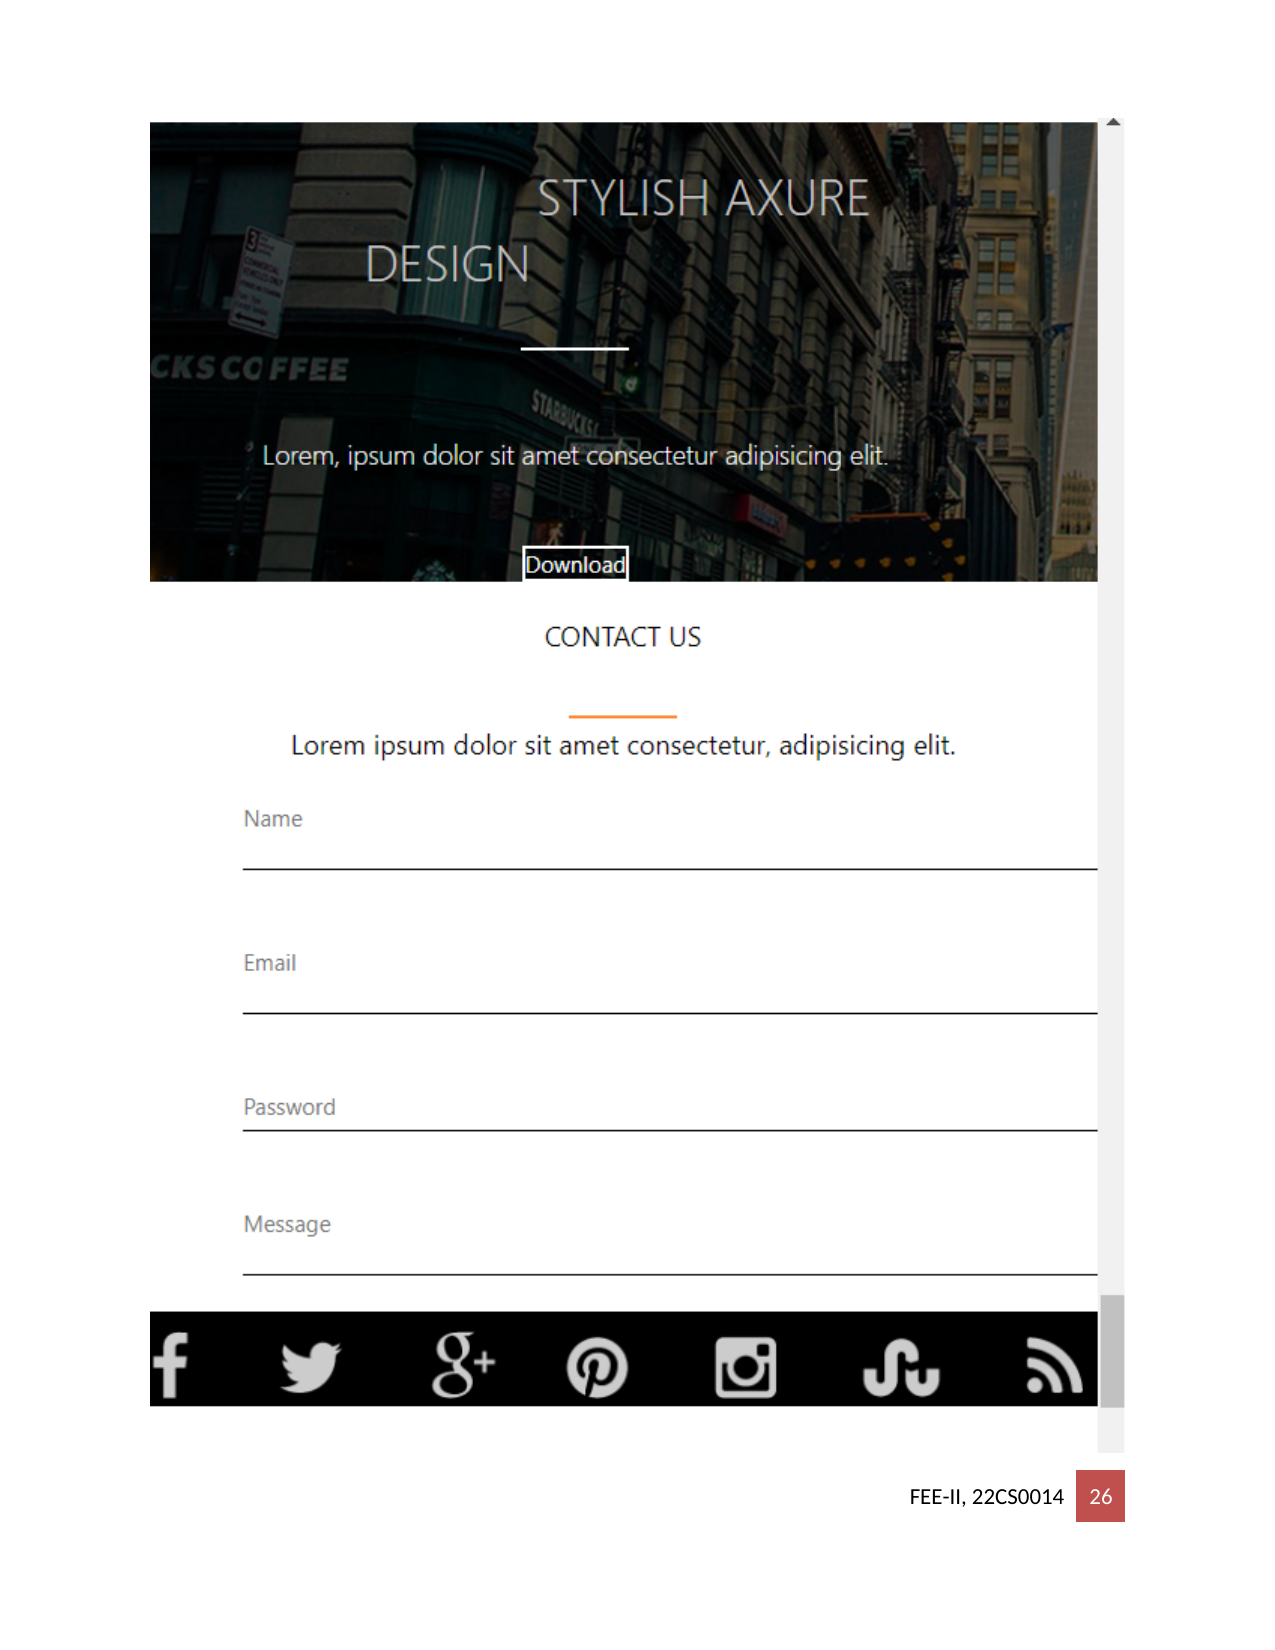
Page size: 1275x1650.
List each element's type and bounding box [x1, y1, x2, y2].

picture [150, 118, 1125, 1453]
